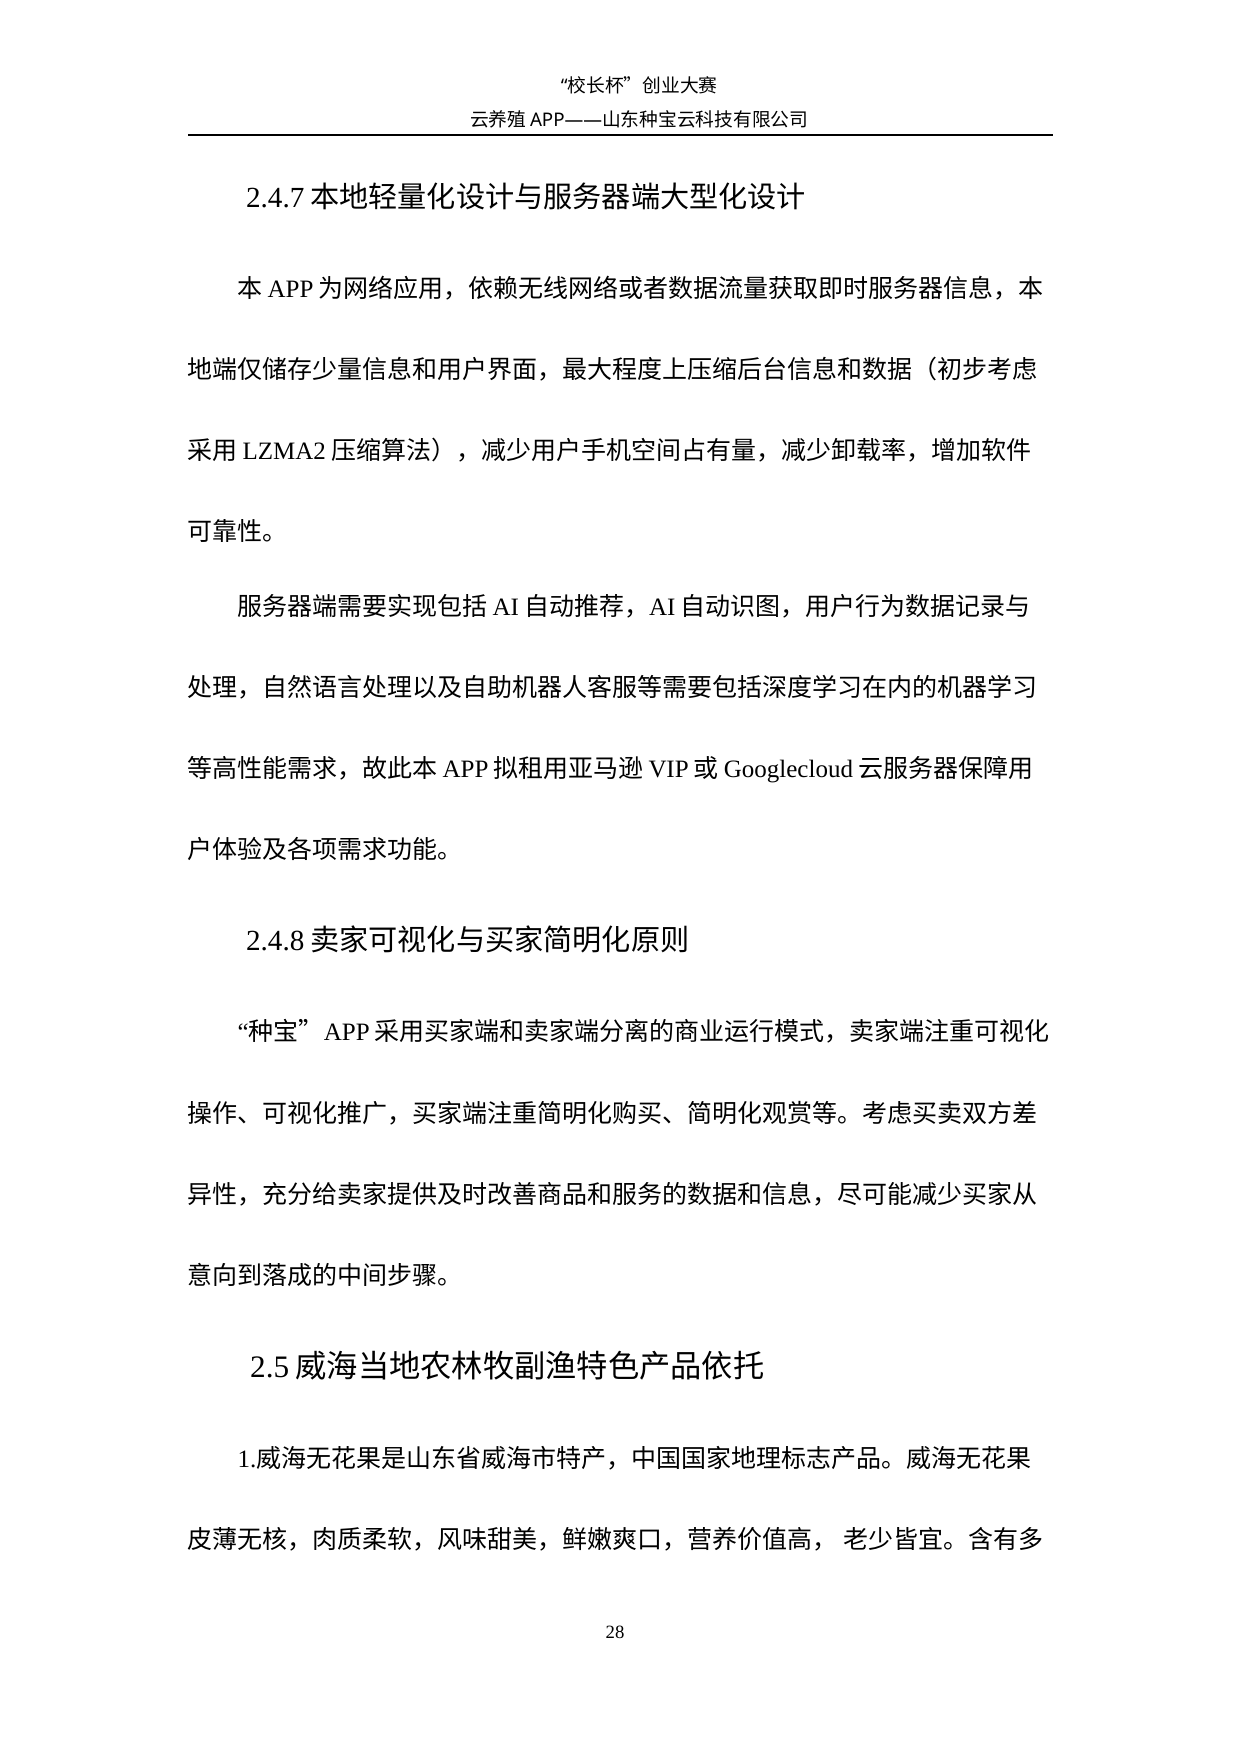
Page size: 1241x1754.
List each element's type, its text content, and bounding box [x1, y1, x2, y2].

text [187, 1424, 1053, 1570]
subtitle 2.4.7本地轻量化设计与服务器端大型化设计 [187, 162, 1053, 227]
text 服务器端需要实现包括AI自动推荐，AI自动识图，用户行为数据记录与处理，自然语言处理以及自助机器人客服等需要包括深度学习在内的机器学习等高性能需求，故此本APP拟租用亚马逊VIP或Googlecloud云服务器保障用户体验及各项需求功能。 [187, 572, 1053, 880]
subtitle 2.4.8卖家可视化与买家简明化原则 [187, 906, 1053, 971]
text 本APP为网络应用，依赖无线网络或者数据流量获取即时服务器信息，本地端仅储存少量信息和用户界面，最大程度上压缩后台信息和数据（初步考虑采用LZMA2压缩算法），减少用户手机空间占有量，减少卸载率，增加软件可靠性。 [187, 254, 1053, 562]
text “种宝”APP采用买家端和卖家端分离的商业运行模式，卖家端注重可视化操作、可视化推广，买家端注重简明化购买、简明化观赏等。考虑买卖双方差异性，充分给卖家提供及时改善商品和服务的数据和信息，尽可能减少买家从意向到落成的中间步骤。 [187, 997, 1053, 1306]
subtitle 2.5威海当地农林牧副渔特色产品依托 [187, 1331, 1053, 1396]
